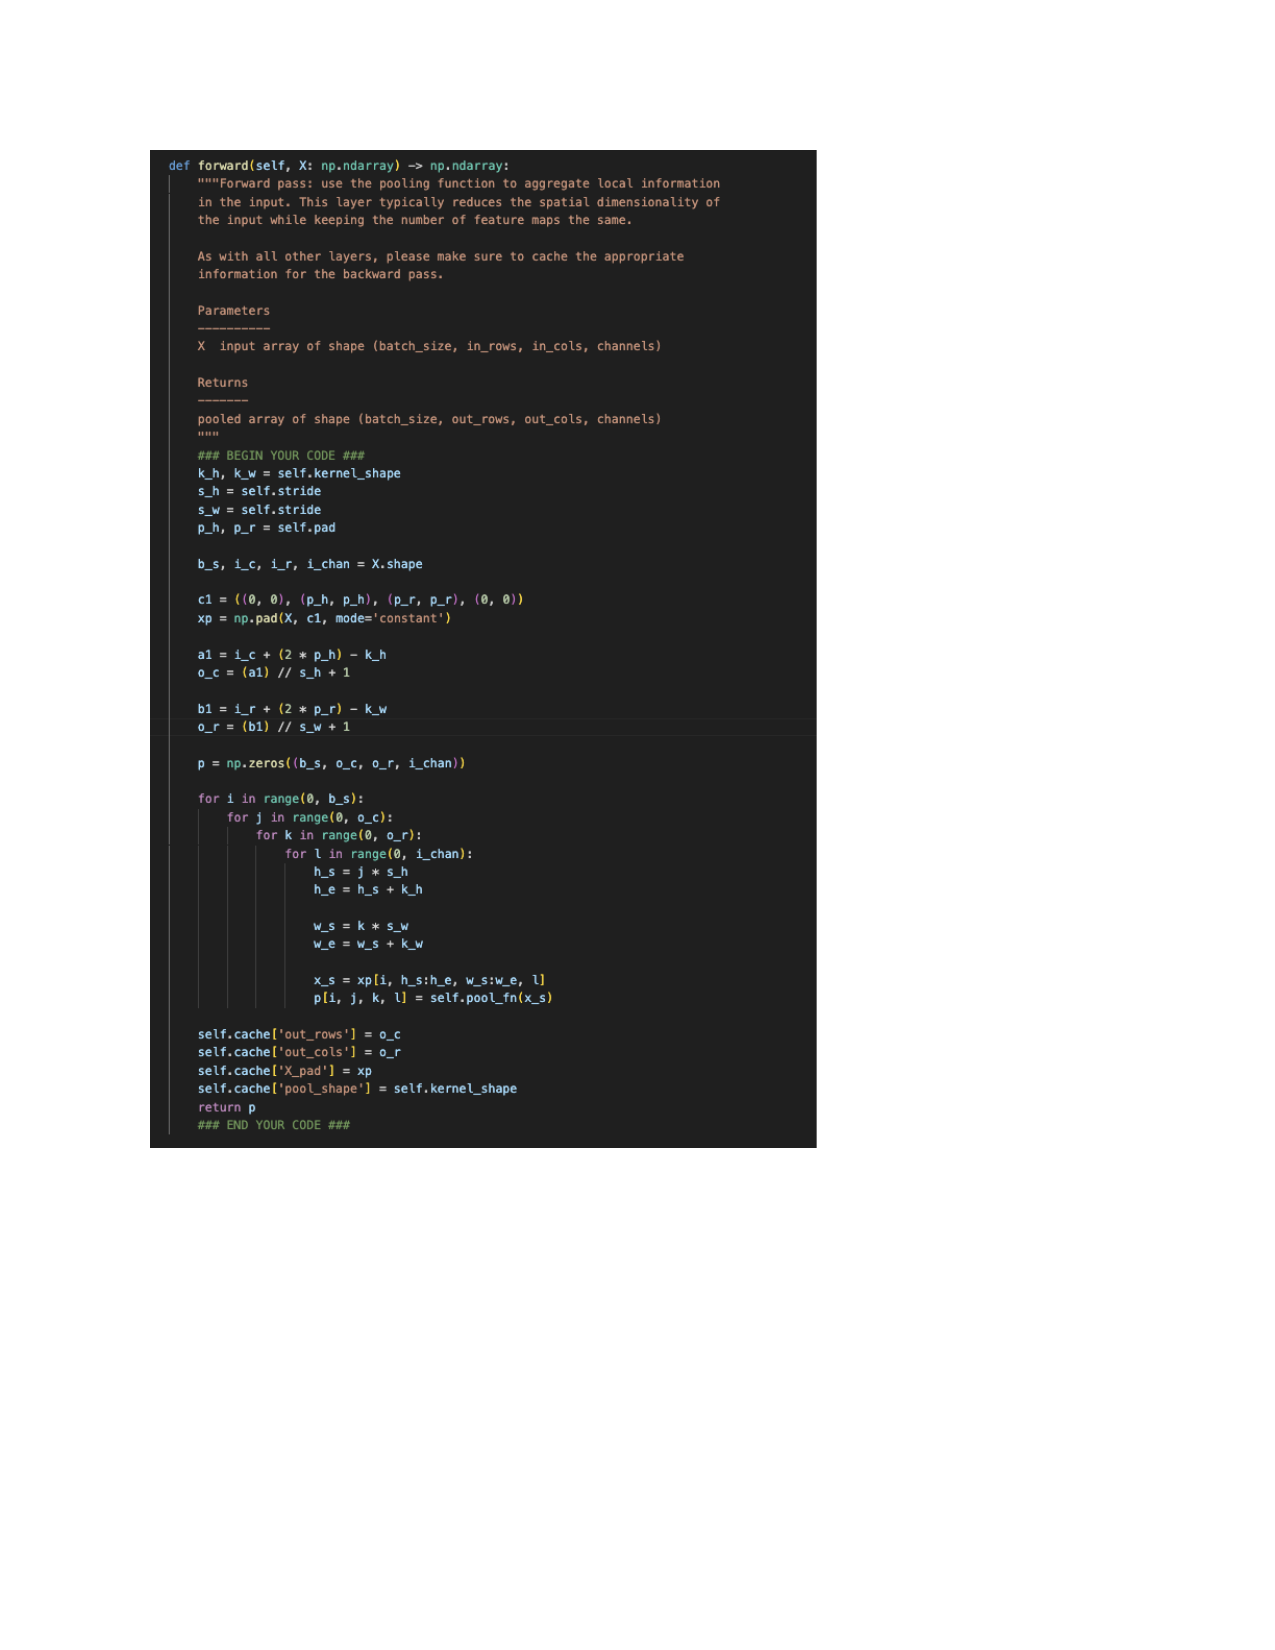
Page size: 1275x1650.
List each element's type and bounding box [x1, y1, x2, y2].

picture [150, 150, 817, 1148]
